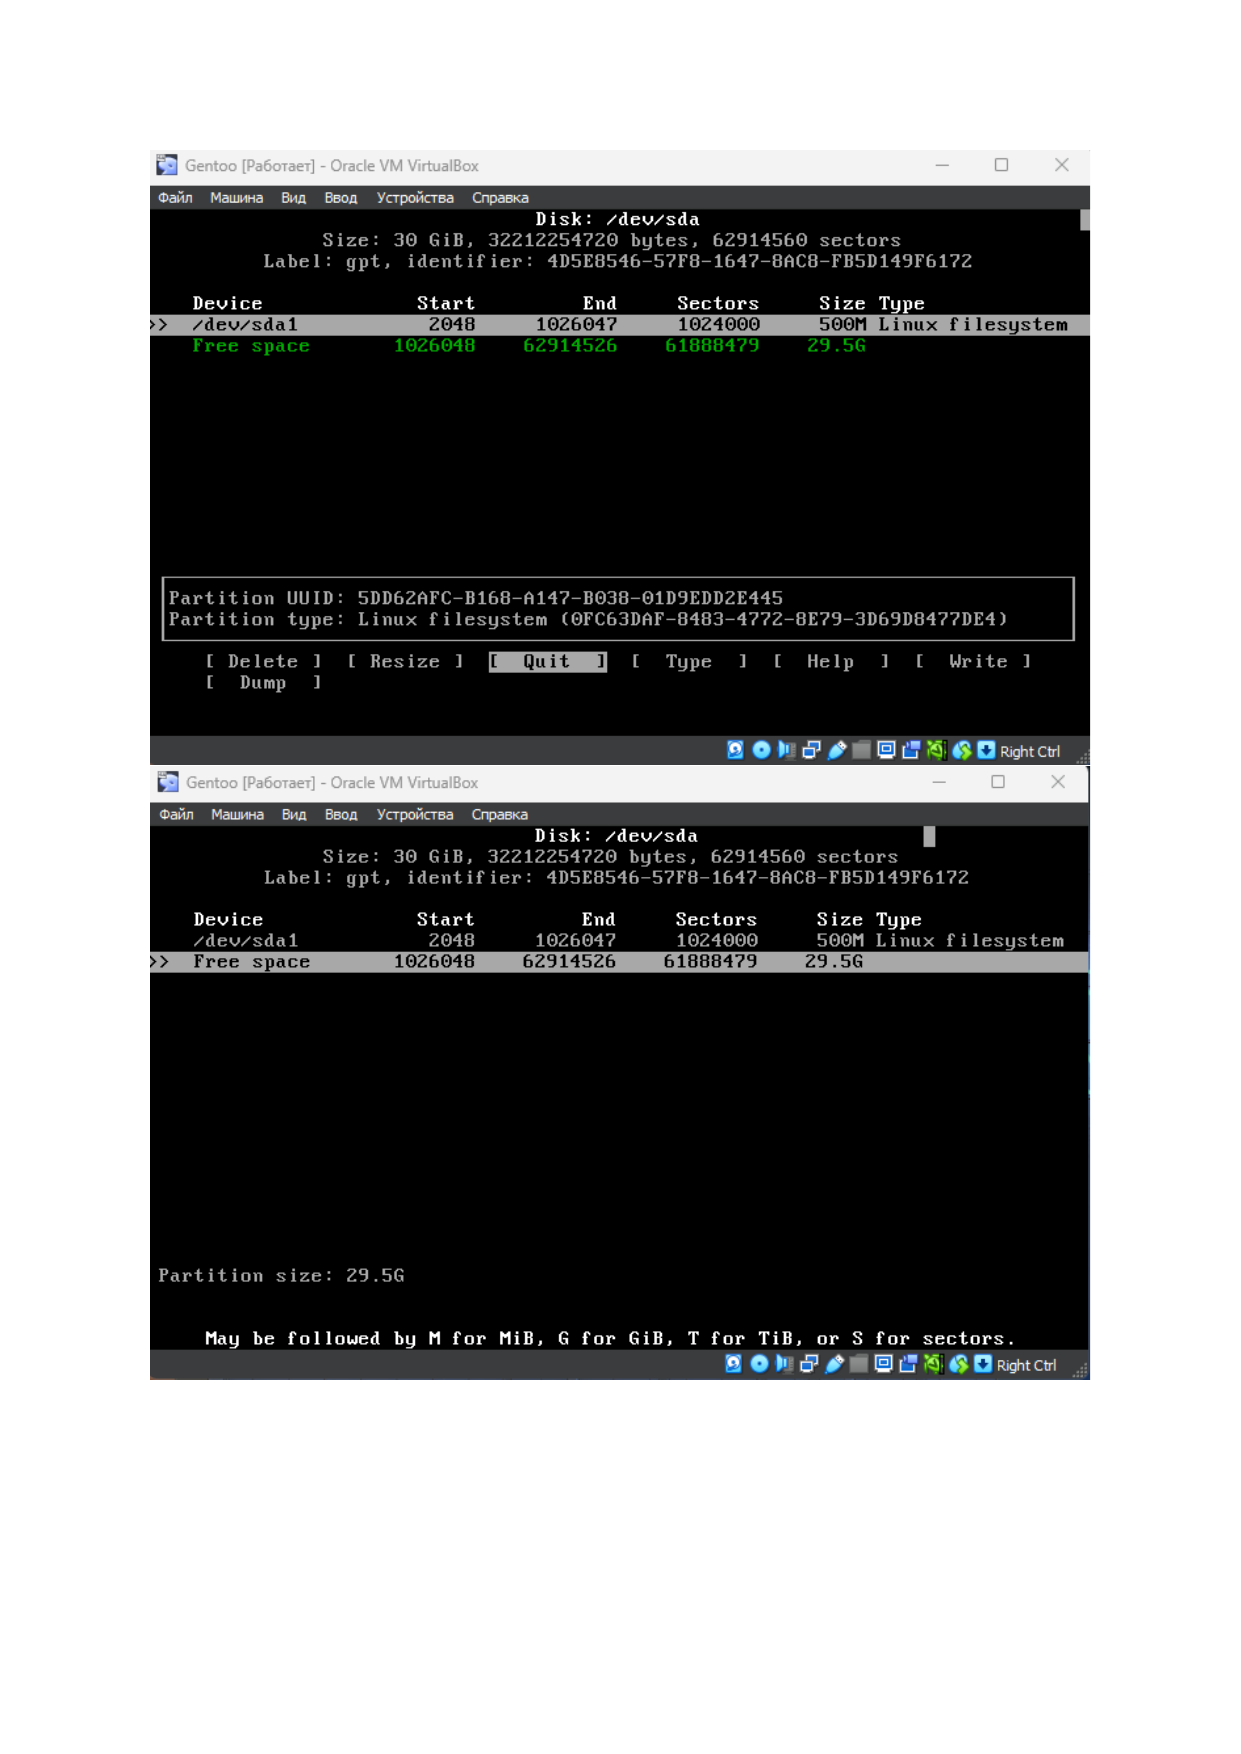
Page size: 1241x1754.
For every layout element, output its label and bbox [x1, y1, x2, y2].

picture [150, 150, 1091, 765]
picture [150, 766, 1091, 1380]
